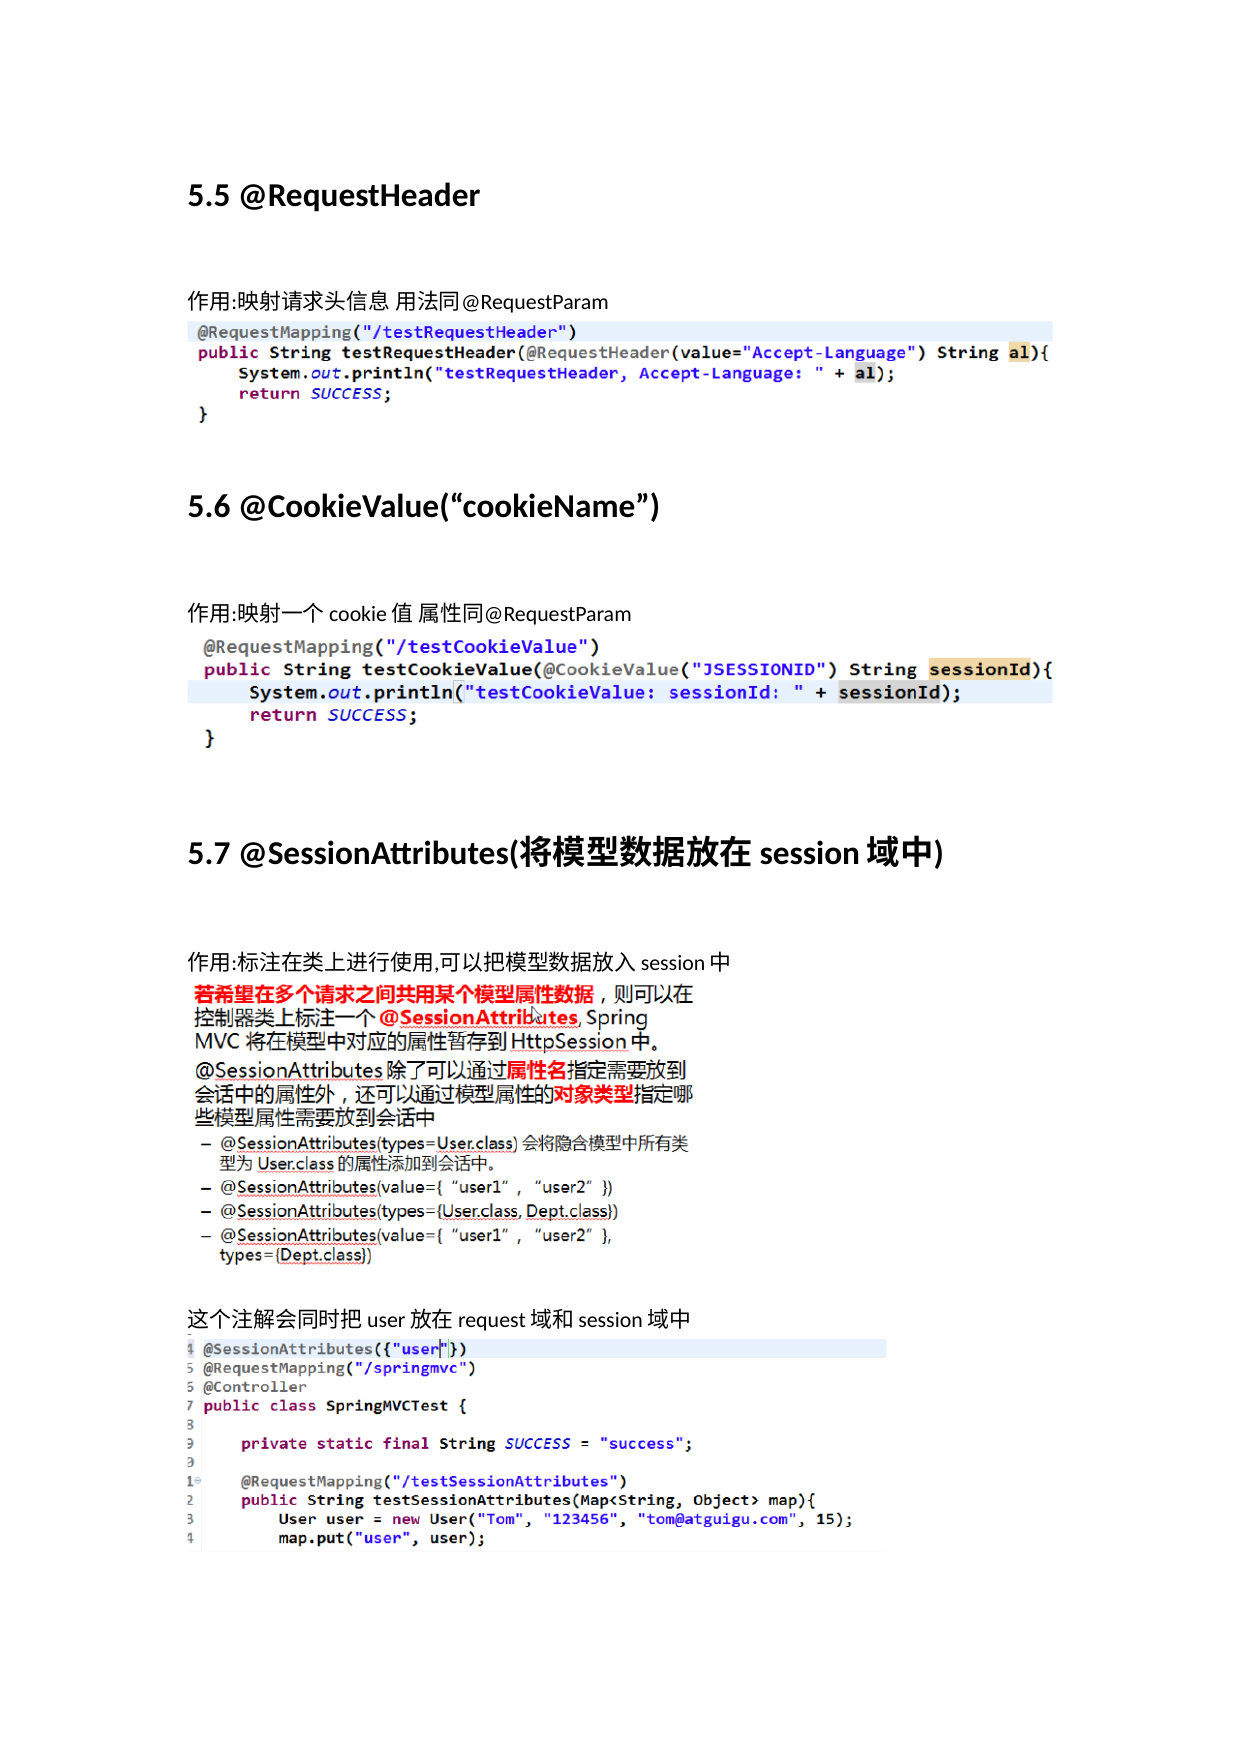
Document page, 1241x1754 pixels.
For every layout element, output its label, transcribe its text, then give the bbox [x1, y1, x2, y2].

picture [187, 976, 700, 1274]
text 作用:映射请求头信息 用法同@RequestParam [187, 284, 1053, 316]
text 作用:标注在类上进行使用,可以把模型数据放入session中 [187, 944, 1053, 977]
subtitle 5.5 @RequestHeader [187, 162, 1053, 227]
picture [187, 316, 1053, 435]
subtitle 5.6 @CookieValue(“cookieName”) [187, 473, 1053, 538]
picture [187, 1334, 887, 1552]
text 作用:映射一个cookie值 属性同@RequestParam [187, 595, 1053, 627]
text 这个注解会同时把user放在request域和session域中 [187, 1302, 1053, 1334]
picture [187, 627, 1053, 752]
subtitle 5.7 @SessionAttributes(将模型数据放在session域中) [187, 817, 1053, 882]
